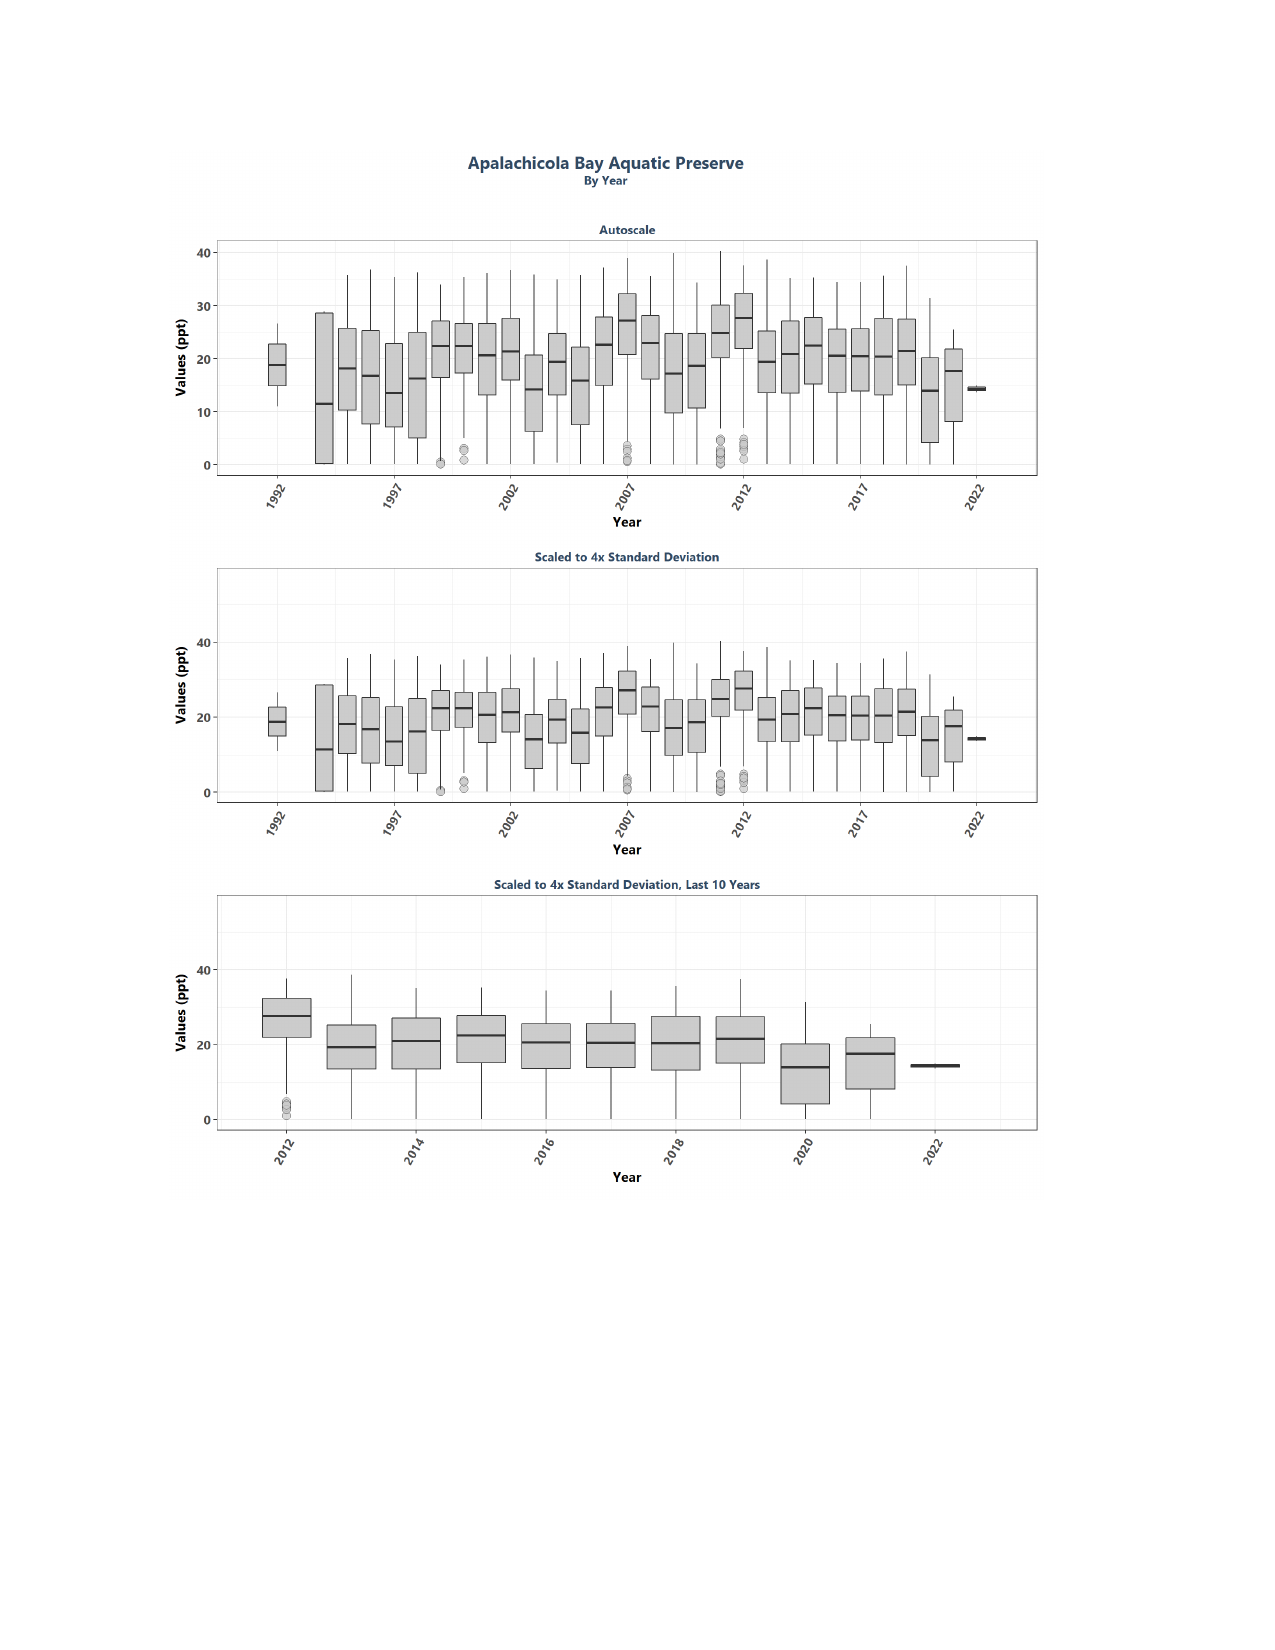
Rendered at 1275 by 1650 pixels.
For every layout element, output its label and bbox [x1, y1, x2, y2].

picture [168, 150, 1044, 1200]
